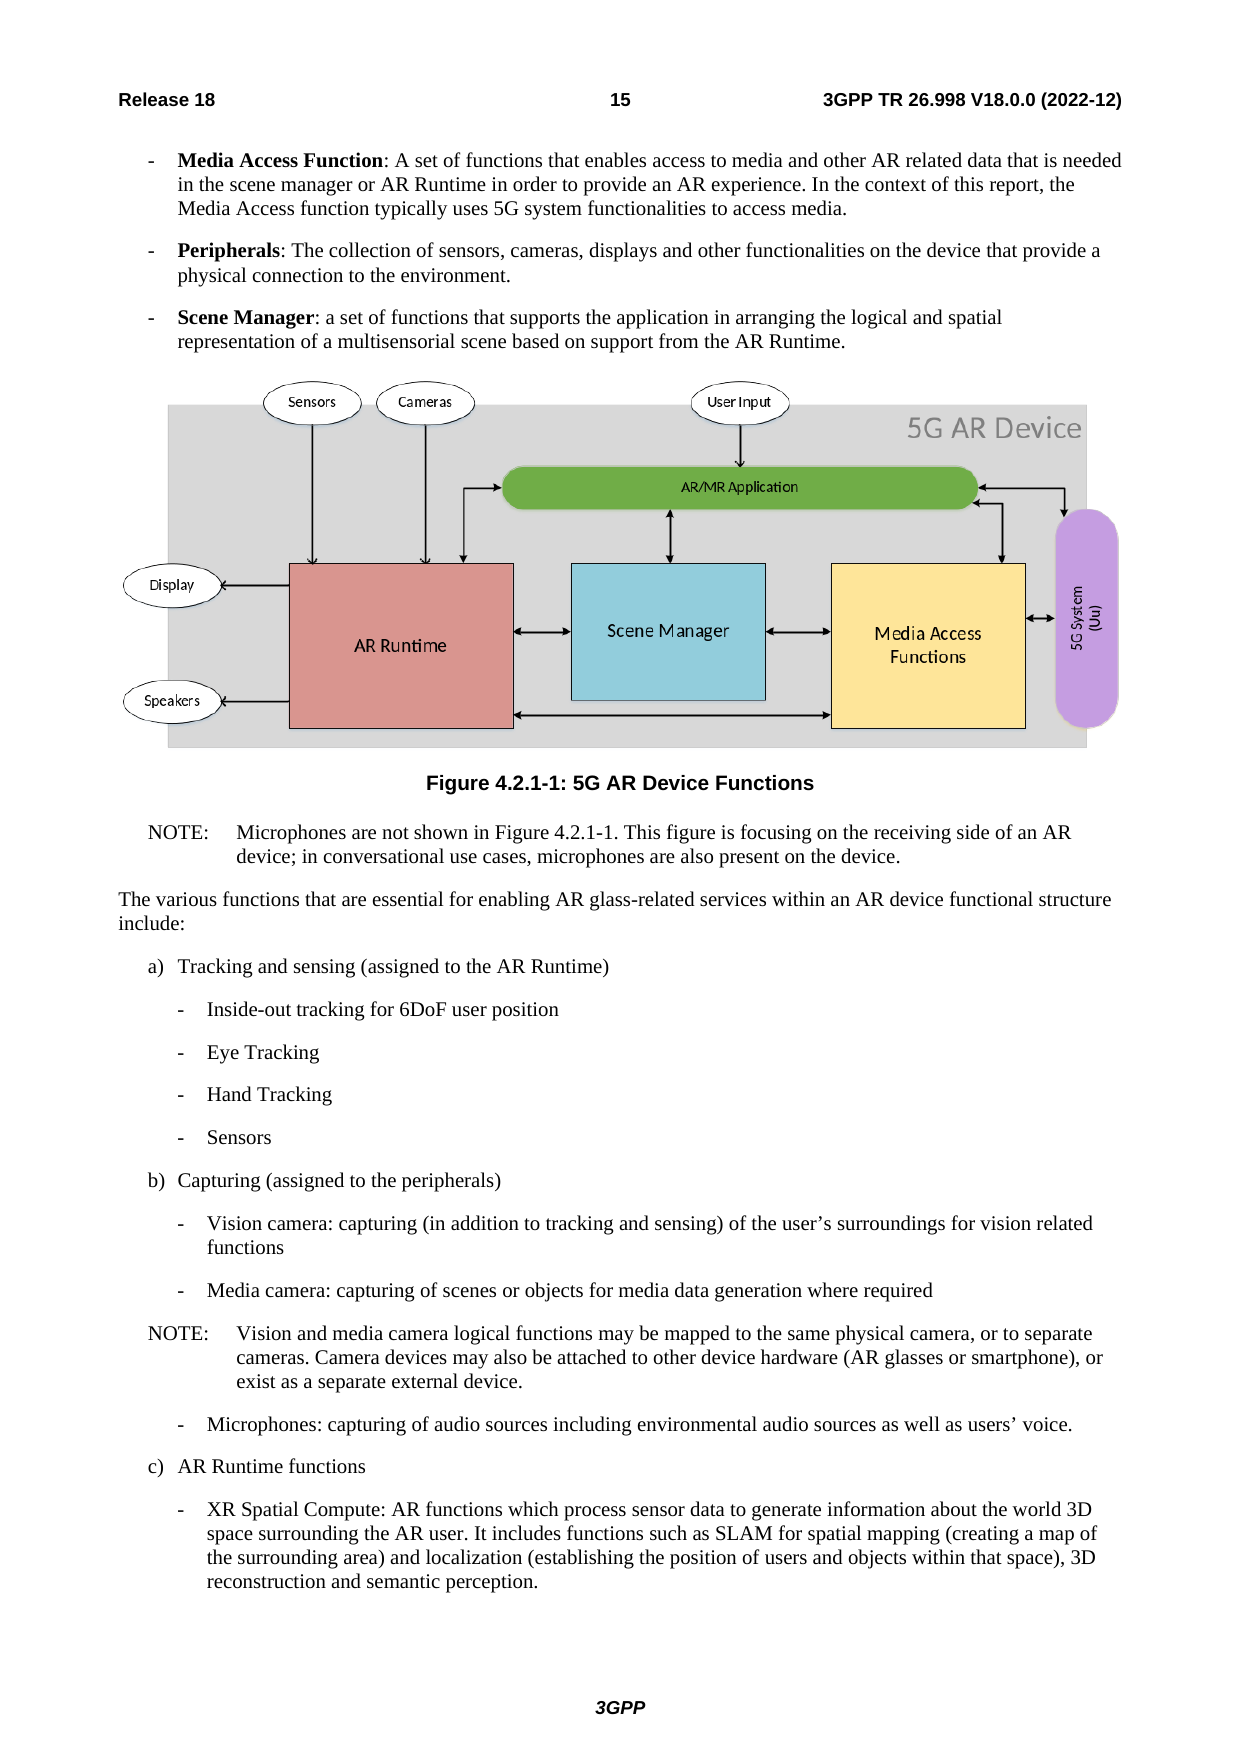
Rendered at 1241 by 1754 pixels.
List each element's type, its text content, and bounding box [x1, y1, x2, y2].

text - Media Access Function: A set of functions that enables access to media and other AR related data that is needed in the scene manager or AR Runtime in order to provide an AR experience. In the context of this report, the Media Access function typically uses 5G system functionalities to access media. [148, 147, 1122, 220]
text NOTE: Vision and media camera logical functions may be mapped to the same physical camera, or to separate cameras. Camera devices may also be attached to other device hardware (AR glasses or smartphone), or exist as a separate external device. [148, 1321, 1122, 1393]
text - Inside-out tracking for 6DoF user position [177, 997, 1122, 1021]
text - Media camera: capturing of scenes or objects for media data generation where required [177, 1278, 1122, 1302]
text The various functions that are essential for enabling AR glass-related services within an AR device functional structure include: [118, 887, 1122, 935]
text - Eye Tracking [177, 1039, 1122, 1064]
text - Sensors [177, 1125, 1122, 1149]
text c) AR Runtime functions [148, 1454, 1122, 1478]
text - Scene Manager: a set of functions that supports the application in arranging the logical and spatial representation of a multisensorial scene based on support from the AR Runtime. [148, 305, 1122, 353]
text - Microphones: capturing of audio sources including environmental audio sources as well as users’ voice. [177, 1411, 1122, 1436]
text b) Capturing (assigned to the peripherals) [148, 1168, 1122, 1192]
text NOTE: Microphones are not shown in Figure 4.2.1-1. This figure is focusing on the receiving side of an AR device; in conversational use cases, microphones are also present on the device. [148, 820, 1122, 868]
text a) Tracking and sensing (assigned to the AR Runtime) [148, 954, 1122, 978]
text - Peripherals: The collection of sensors, cameras, displays and other functionalities on the device that provide a physical connection to the environment. [148, 238, 1122, 287]
text Figure 4.2.1-1: 5G AR Device Functions [118, 771, 1122, 795]
text - Hand Tracking [177, 1082, 1122, 1106]
text - Vision camera: capturing (in addition to tracking and sensing) of the user’s surroundings for vision related functions [177, 1211, 1122, 1259]
text - XR Spatial Compute: AR functions which process sensor data to generate information about the world 3D space surrounding the AR user. It includes functions such as SLAM for spatial mapping (creating a map of the surrounding area) and localization (establishing the position of users and objects within that space), 3D reconstruction and semantic perception. [177, 1497, 1122, 1593]
